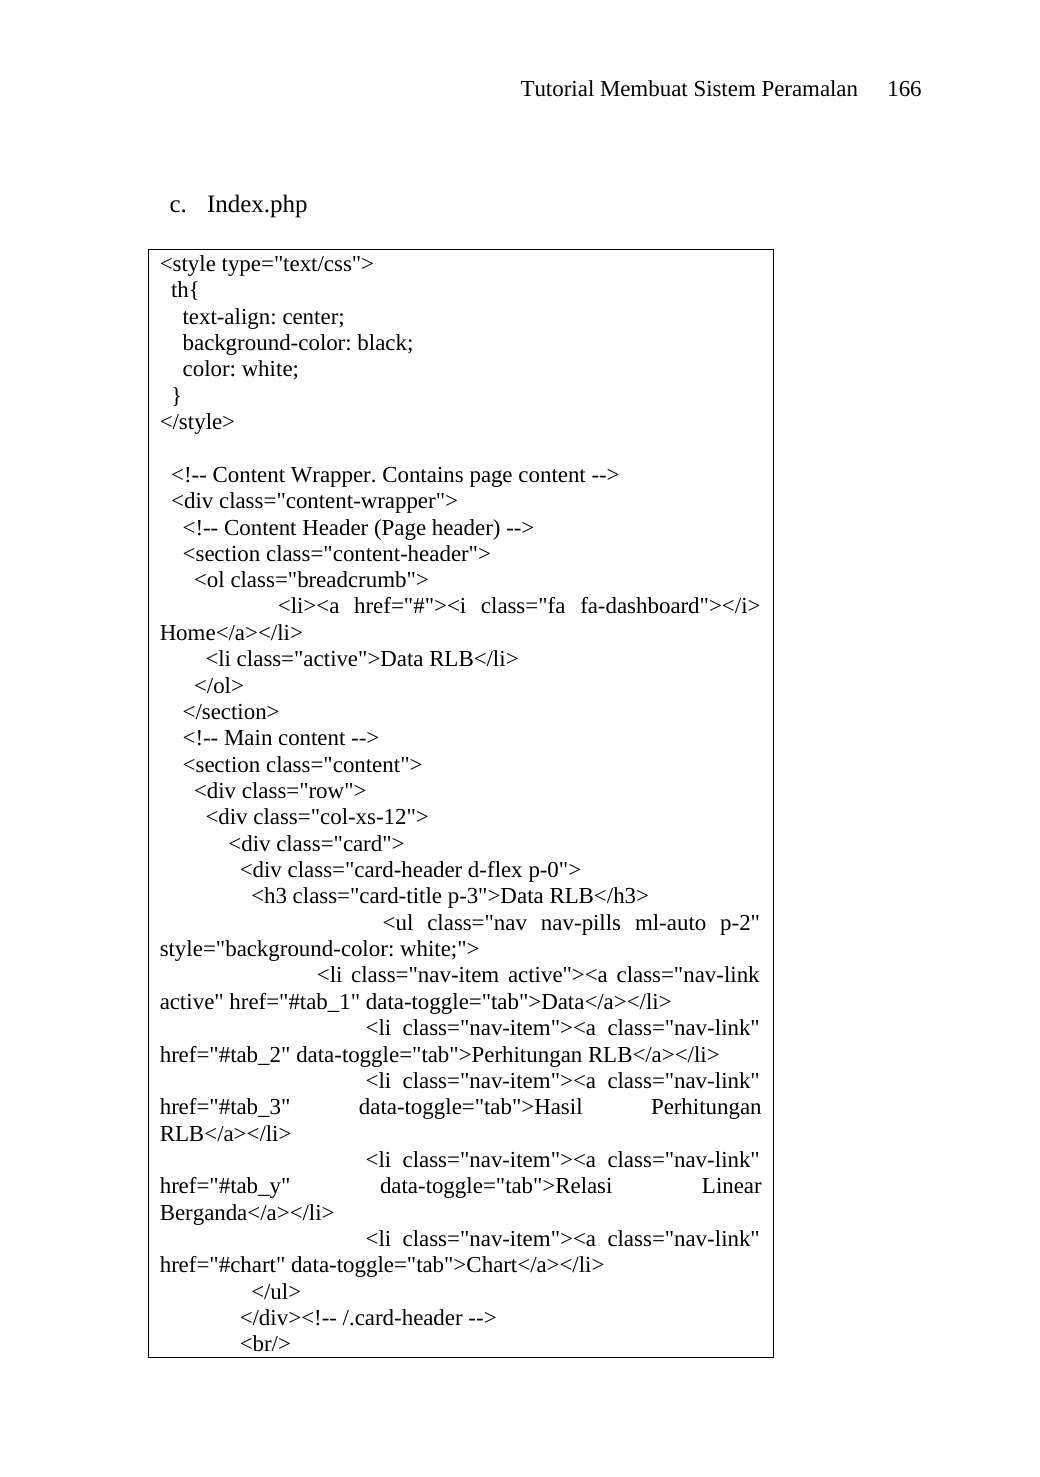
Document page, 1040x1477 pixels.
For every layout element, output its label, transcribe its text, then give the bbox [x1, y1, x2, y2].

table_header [149, 250, 773, 1357]
list Index.php [169, 189, 921, 218]
